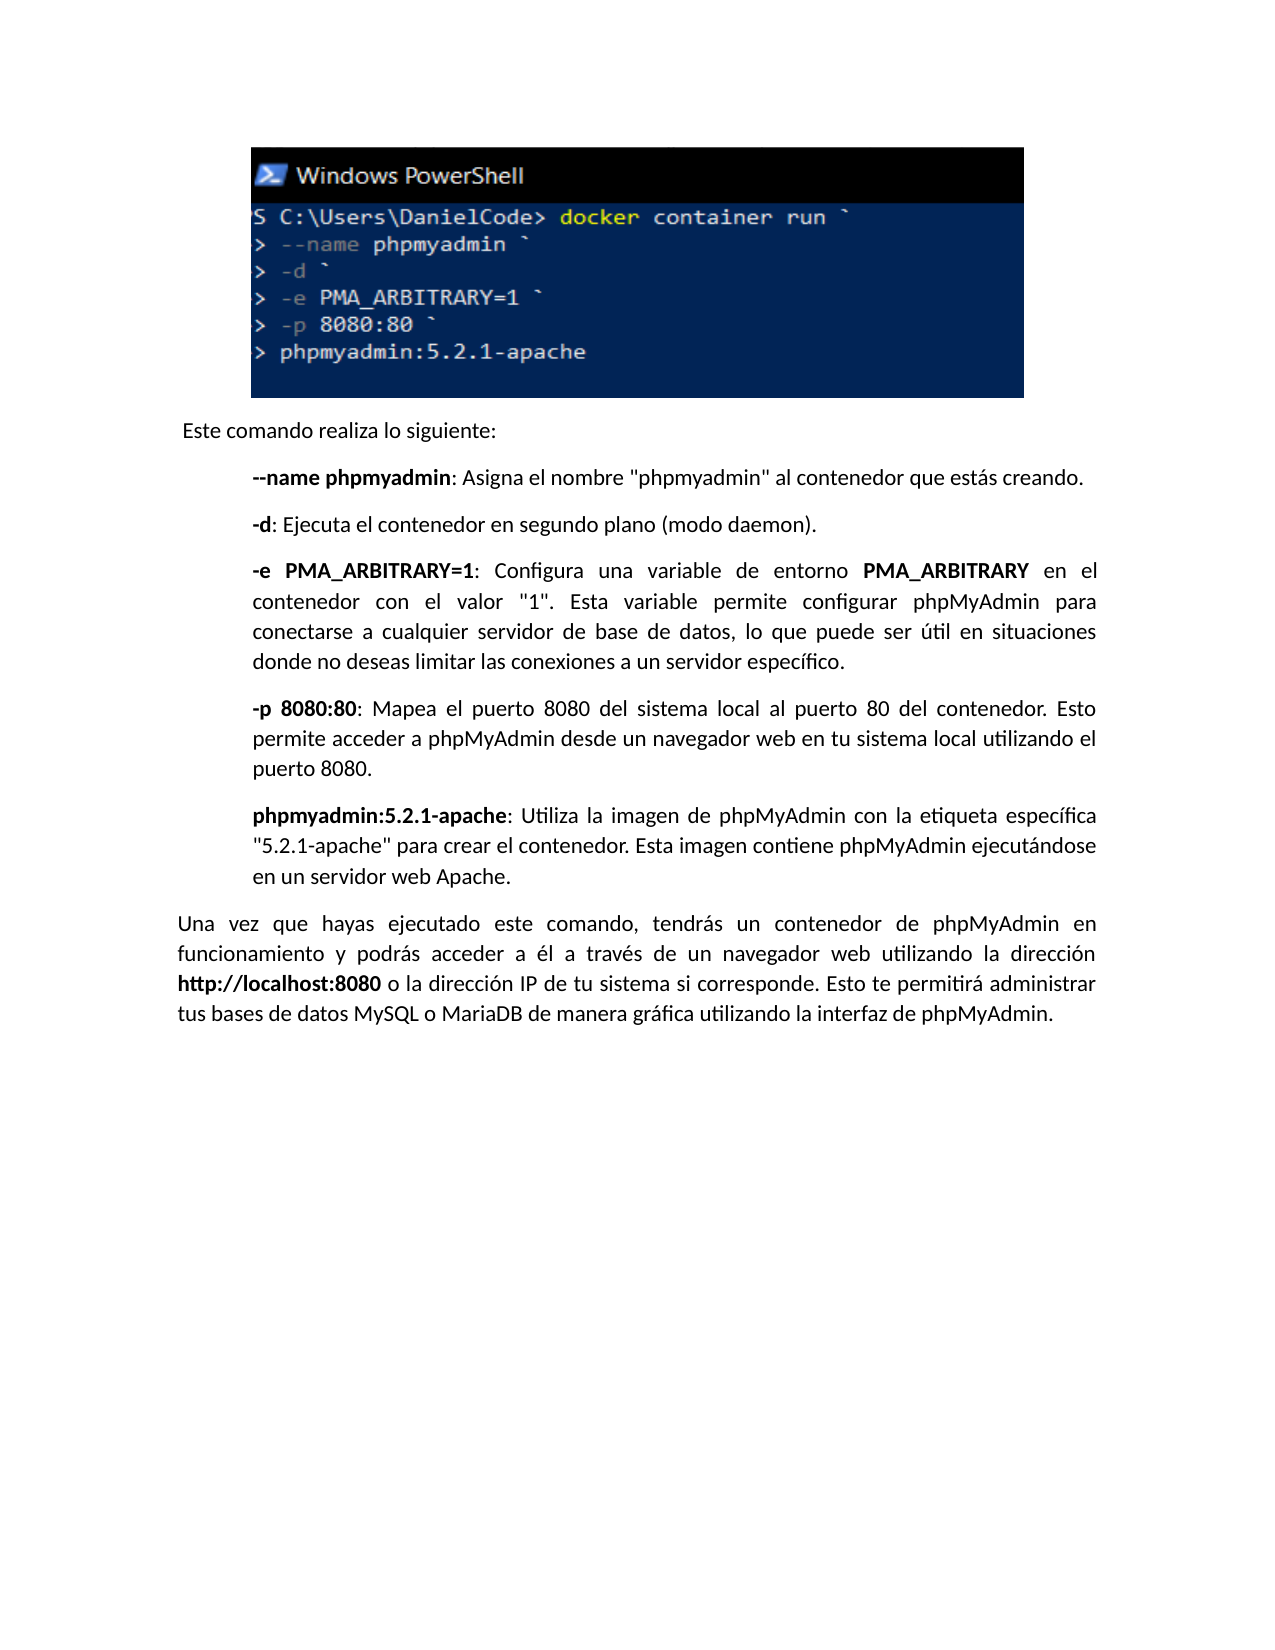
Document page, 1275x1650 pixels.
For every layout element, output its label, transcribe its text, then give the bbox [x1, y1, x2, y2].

text -p 8080:80: Mapea el puerto 8080 del sistema local al puerto 80 del contenedor. Esto permite acceder a phpMyAdmin desde un navegador web en tu sistema local utilizando el puerto 8080. [252, 694, 1098, 783]
text --name phpmyadmin: Asigna el nombre "phpmyadmin" al contenedor que estás creando. [252, 463, 1098, 491]
text -e PMA_ARBITRARY=1: Configura una variable de entorno PMA_ARBITRARY en el contenedor con el valor "1". Esta variable permite configurar phpMyAdmin para conectarse a cualquier servidor de base de datos, lo que puede ser útil en situaciones donde no deseas limitar las conexiones a un servidor específico. [252, 557, 1098, 675]
text Este comando realiza lo siguiente: [177, 416, 1098, 444]
picture [251, 147, 1024, 398]
text phpmyadmin:5.2.1-apache: Utiliza la imagen de phpMyAdmin con la etiqueta específica "5.2.1-apache" para crear el contenedor. Esta imagen contiene phpMyAdmin ejecutándose en un servidor web Apache. [252, 801, 1098, 890]
text -d: Ejecuta el contenedor en segundo plano (modo daemon). [252, 510, 1098, 538]
text Una vez que hayas ejecutado este comando, tendrás un contenedor de phpMyAdmin en funcionamiento y podrás acceder a él a través de un navegador web utilizando la dirección http://localhost:8080 o la dirección IP de tu sistema si corresponde. Esto te permitirá administrar tus bases de datos MySQL o MariaDB de manera gráfica utilizando la interfaz de phpMyAdmin. [177, 909, 1098, 1027]
